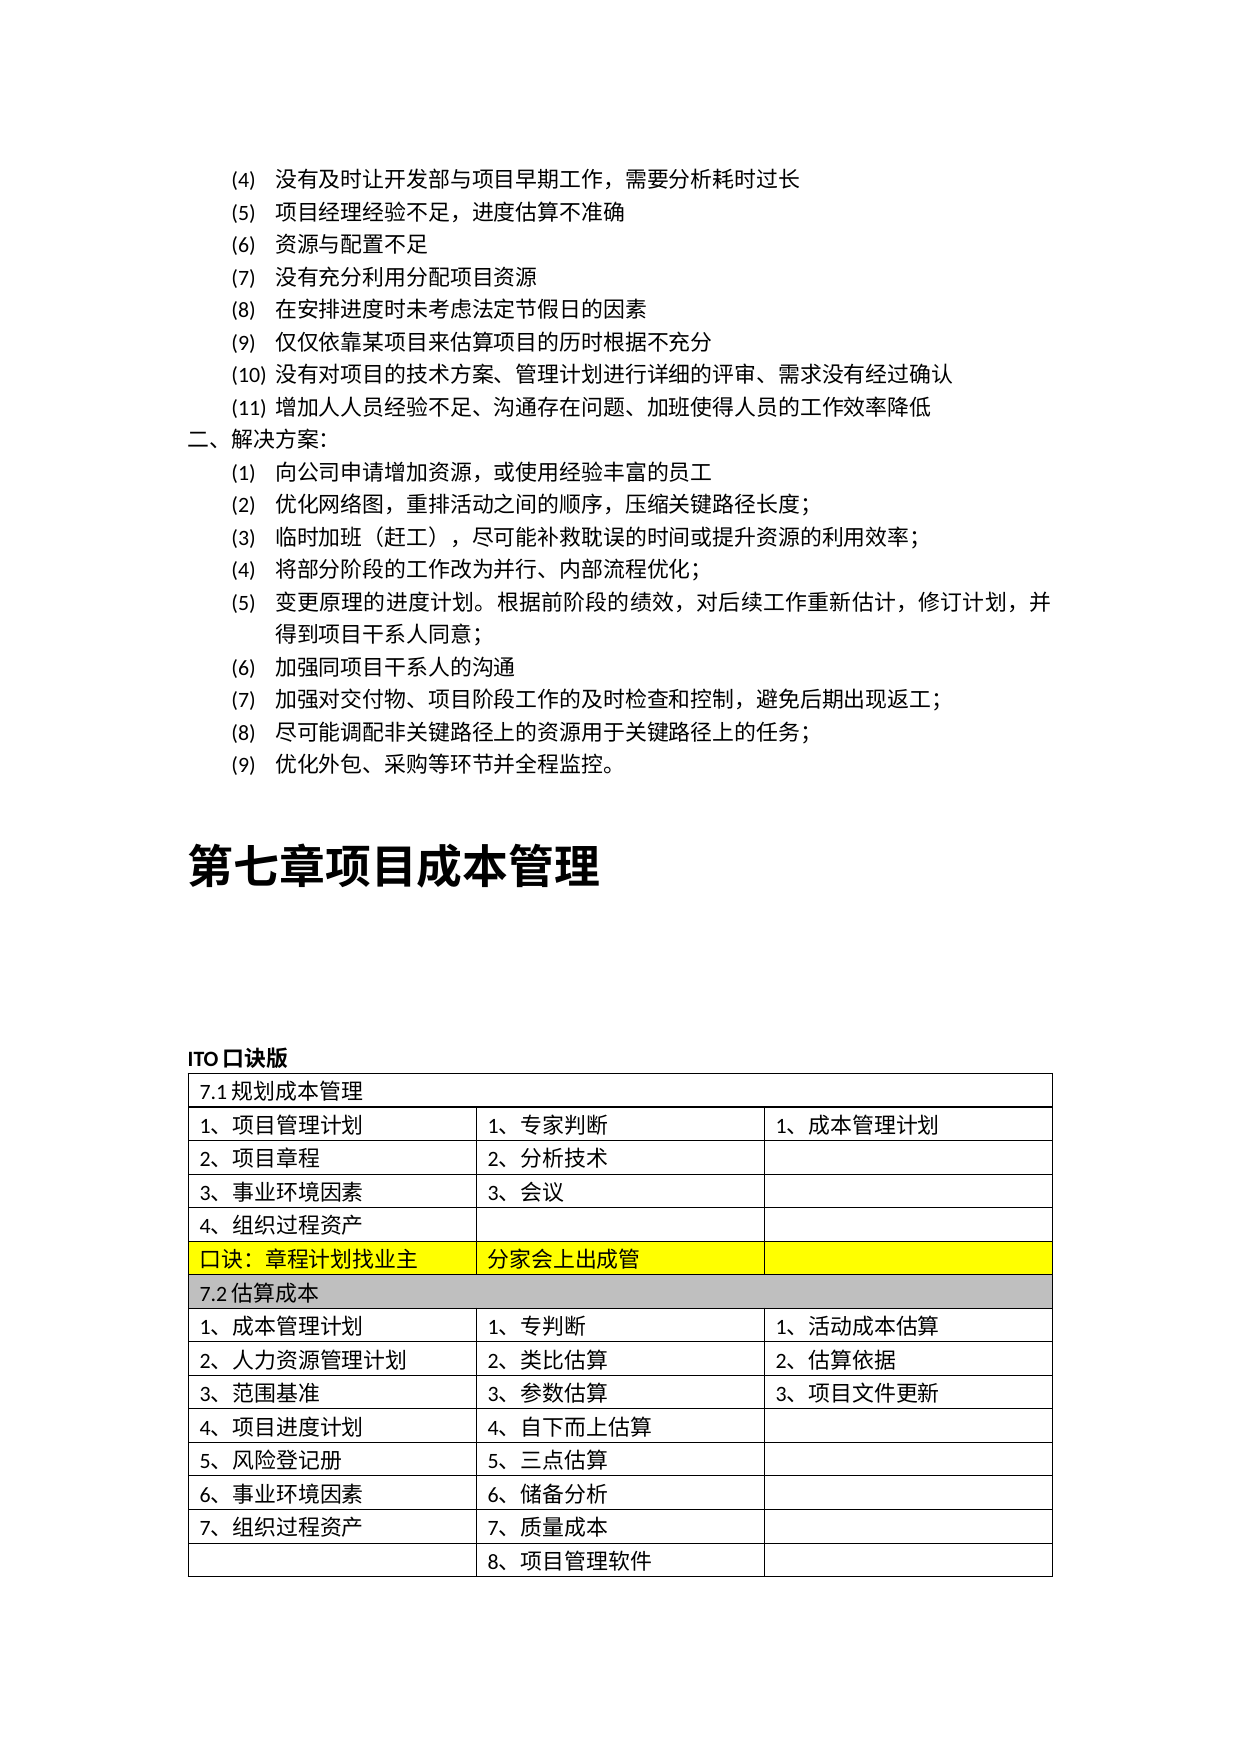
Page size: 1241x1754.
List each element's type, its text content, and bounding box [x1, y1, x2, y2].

list 增加人人员经验不足、沟通存在问题、加班使得人员的工作效率降低 [231, 389, 1053, 422]
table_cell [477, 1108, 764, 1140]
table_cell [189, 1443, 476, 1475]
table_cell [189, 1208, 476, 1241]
list 临时加班（赶工），尽可能补救耽误的时间或提升资源的利用效率； [231, 519, 1053, 552]
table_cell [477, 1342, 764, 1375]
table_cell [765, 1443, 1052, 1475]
list 优化网络图，重排活动之间的顺序，压缩关键路径长度； [231, 487, 1053, 519]
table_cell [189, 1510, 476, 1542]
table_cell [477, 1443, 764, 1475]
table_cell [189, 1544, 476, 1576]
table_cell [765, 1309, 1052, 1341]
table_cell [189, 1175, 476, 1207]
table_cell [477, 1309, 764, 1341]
list 变更原理的进度计划。根据前阶段的绩效，对后续工作重新估计，修订计划，并得到项目干系人同意； [231, 584, 1053, 649]
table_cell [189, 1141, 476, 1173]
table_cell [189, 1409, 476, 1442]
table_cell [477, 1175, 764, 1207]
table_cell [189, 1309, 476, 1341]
list 项目经理经验不足，进度估算不准确 [231, 194, 1053, 227]
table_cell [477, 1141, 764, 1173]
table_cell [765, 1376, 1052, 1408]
list 优化外包、采购等环节并全程监控。 [231, 747, 1053, 779]
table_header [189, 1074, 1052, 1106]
text 二、解决方案： [187, 422, 1053, 454]
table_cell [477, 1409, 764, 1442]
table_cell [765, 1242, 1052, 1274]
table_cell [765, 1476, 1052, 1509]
list 向公司申请增加资源，或使用经验丰富的员工 [231, 454, 1053, 487]
list 资源与配置不足 [231, 227, 1053, 259]
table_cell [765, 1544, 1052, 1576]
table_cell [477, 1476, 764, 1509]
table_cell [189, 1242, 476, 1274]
list 没有充分利用分配项目资源 [231, 259, 1053, 292]
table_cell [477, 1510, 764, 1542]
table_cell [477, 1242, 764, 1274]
list 在安排进度时未考虑法定节假日的因素 [231, 292, 1053, 324]
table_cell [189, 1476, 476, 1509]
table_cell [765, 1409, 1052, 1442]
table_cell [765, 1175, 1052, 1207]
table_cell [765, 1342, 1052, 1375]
subtitle 第七章项目成本管理 [187, 815, 1053, 912]
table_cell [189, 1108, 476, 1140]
list 加强对交付物、项目阶段工作的及时检查和控制，避免后期出现返工； [231, 682, 1053, 714]
list 仅仅依靠某项目来估算项目的历时根据不充分 [231, 324, 1053, 357]
text ITO口诀版 [187, 1040, 1053, 1073]
list 加强同项目干系人的沟通 [231, 649, 1053, 682]
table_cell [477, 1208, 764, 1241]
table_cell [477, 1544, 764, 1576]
list 没有对项目的技术方案、管理计划进行详细的评审、需求没有经过确认 [231, 357, 1053, 389]
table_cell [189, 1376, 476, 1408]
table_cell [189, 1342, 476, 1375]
list 没有及时让开发部与项目早期工作，需要分析耗时过长 [231, 162, 1053, 194]
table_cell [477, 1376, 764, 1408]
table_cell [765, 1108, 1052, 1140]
list 尽可能调配非关键路径上的资源用于关键路径上的任务； [231, 714, 1053, 747]
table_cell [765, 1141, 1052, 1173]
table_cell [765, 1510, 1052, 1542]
list 将部分阶段的工作改为并行、内部流程优化； [231, 552, 1053, 584]
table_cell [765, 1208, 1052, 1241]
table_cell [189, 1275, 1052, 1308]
